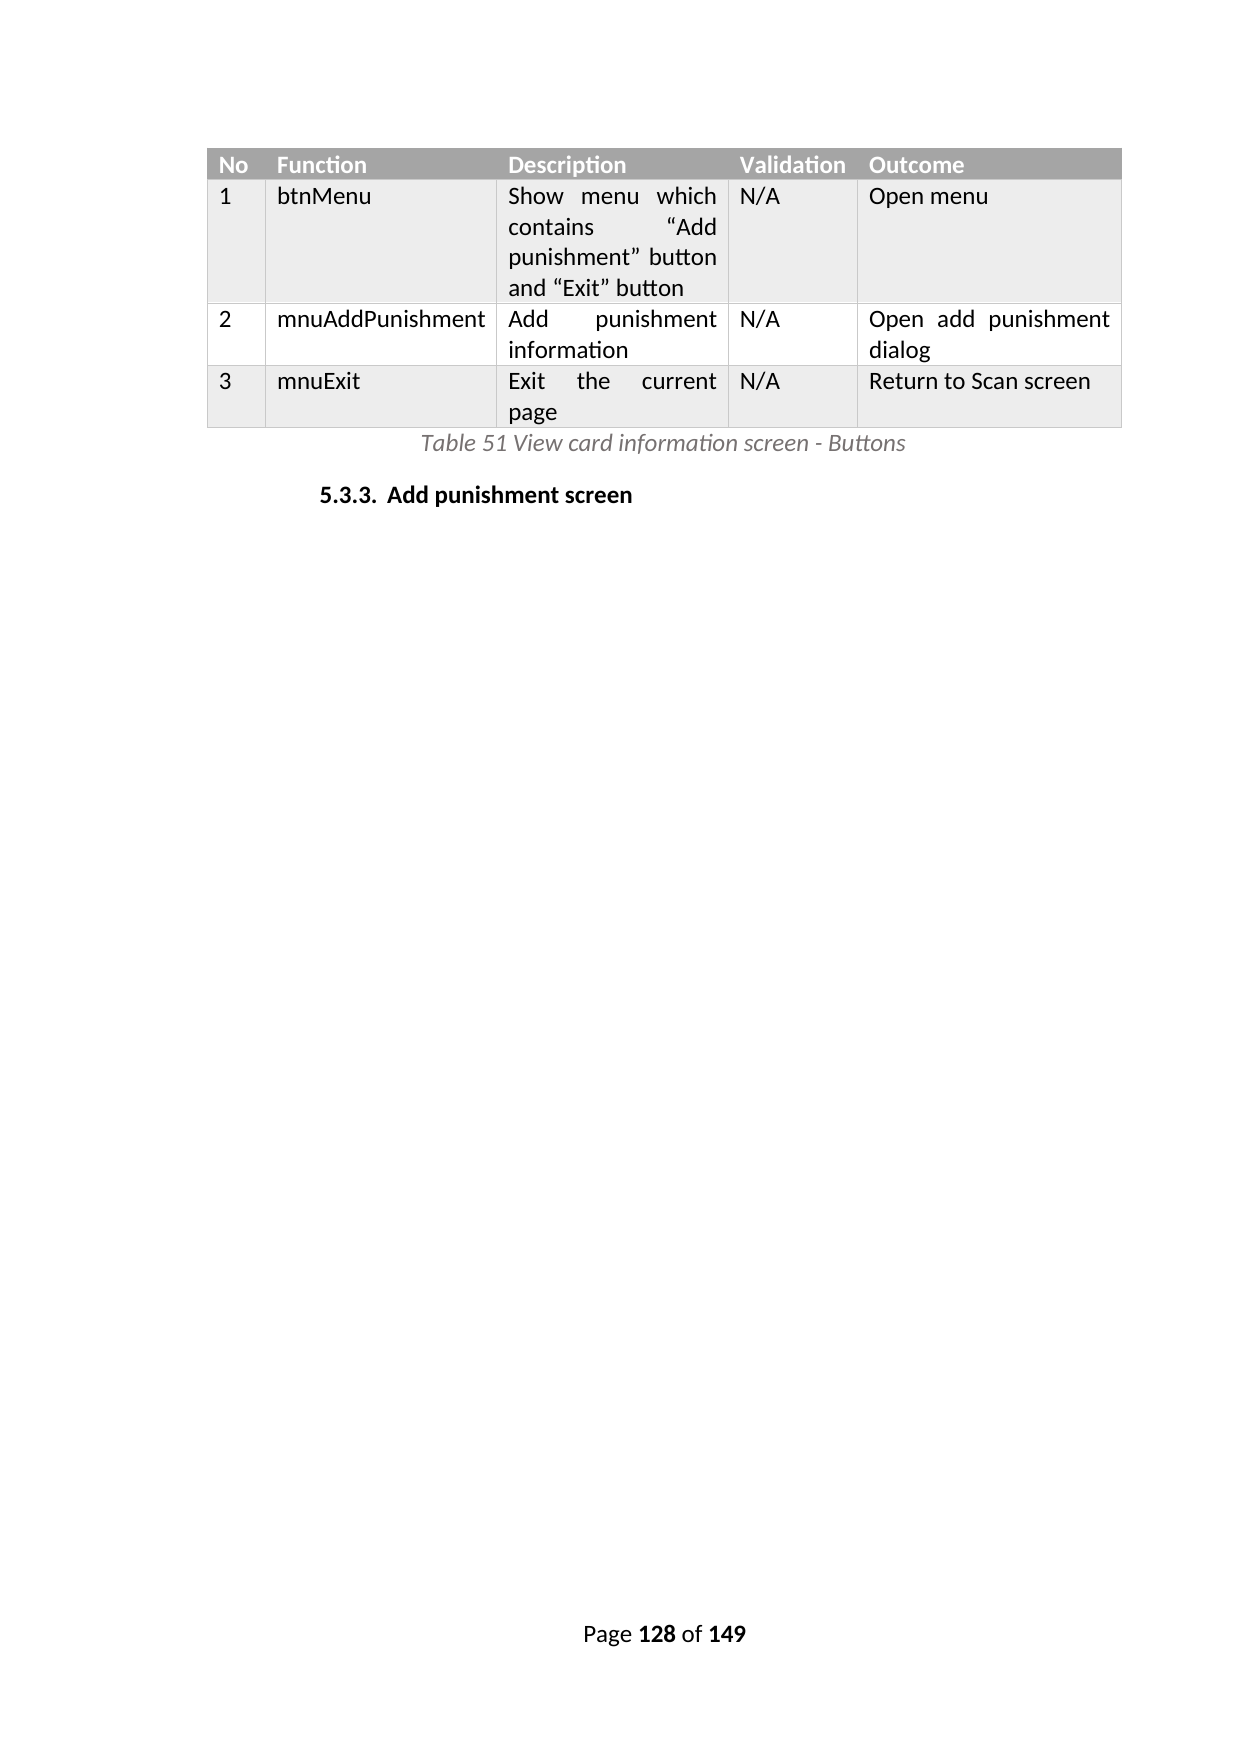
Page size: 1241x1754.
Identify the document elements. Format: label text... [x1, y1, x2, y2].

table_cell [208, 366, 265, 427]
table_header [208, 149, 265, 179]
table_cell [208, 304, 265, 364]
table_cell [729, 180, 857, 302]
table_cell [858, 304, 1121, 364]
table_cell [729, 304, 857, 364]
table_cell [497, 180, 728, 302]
subtitle Add punishment screen [319, 479, 1122, 509]
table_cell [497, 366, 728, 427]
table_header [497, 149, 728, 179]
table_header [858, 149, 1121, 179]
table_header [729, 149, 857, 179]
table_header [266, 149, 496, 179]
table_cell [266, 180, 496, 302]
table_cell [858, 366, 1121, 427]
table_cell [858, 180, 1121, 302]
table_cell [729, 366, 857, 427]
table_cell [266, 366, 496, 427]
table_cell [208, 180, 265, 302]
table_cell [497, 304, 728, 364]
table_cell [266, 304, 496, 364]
